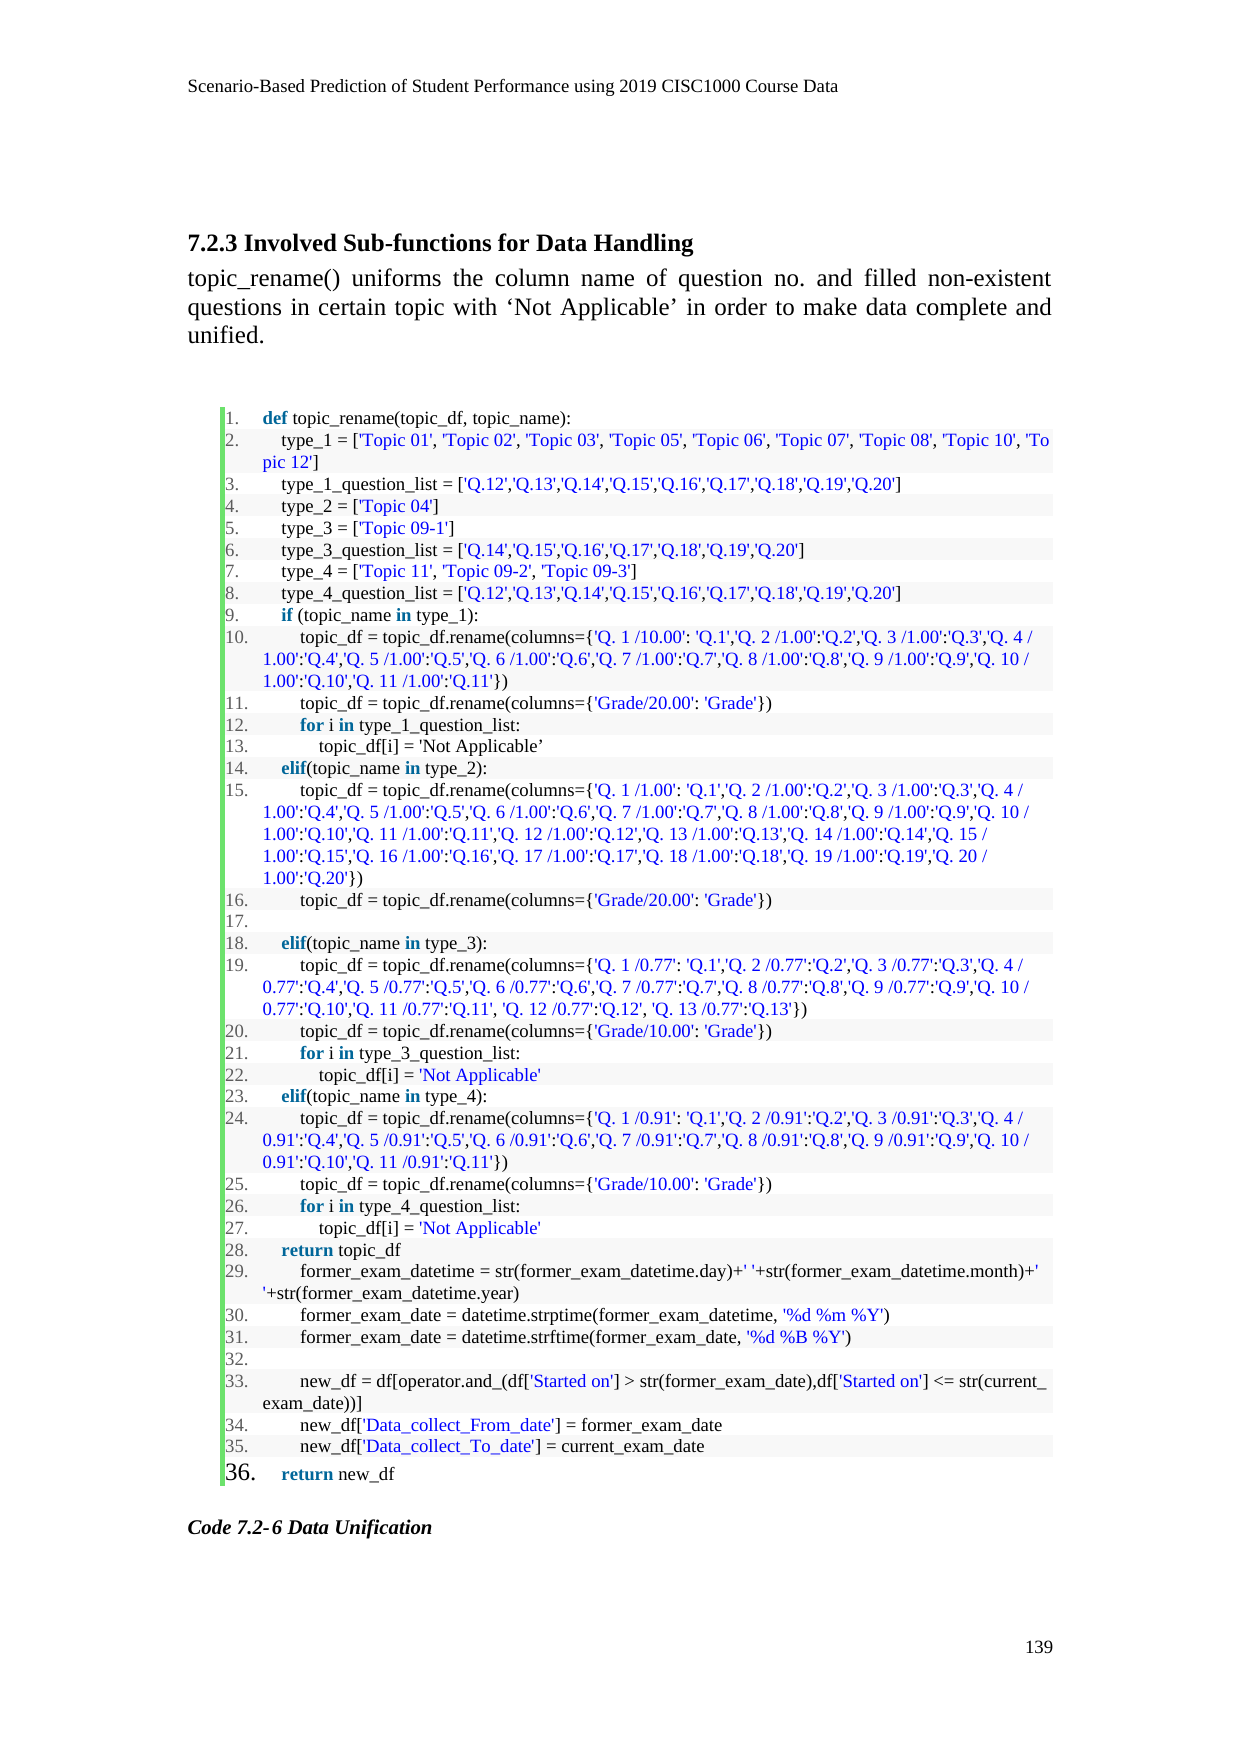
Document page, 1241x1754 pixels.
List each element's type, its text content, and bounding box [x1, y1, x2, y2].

list type_1_question_list = ['Q.12','Q.13','Q.14','Q.15','Q.16','Q.17','Q.18','Q.19','Q.20'] [225, 473, 1053, 494]
list topic_df[i] = 'Not Applicable' [225, 1063, 1053, 1085]
list topic_df = topic_df.rename(columns={'Q. 1 /1.00': 'Q.1','Q. 2 /1.00':'Q.2','Q. 3 /1.00':'Q.3','Q. 4 /1.00':'Q.4','Q. 5 /1.00':'Q.5','Q. 6 /1.00':'Q.6','Q. 7 /1.00':'Q.7','Q. 8 /1.00':'Q.8','Q. 9 /1.00':'Q.9','Q. 10 /1.00':'Q.10','Q. 11 /1.00':'Q.11','Q. 12 /1.00':'Q.12','Q. 13 /1.00':'Q.13','Q. 14 /1.00':'Q.14','Q. 15 /1.00':'Q.15','Q. 16 /1.00':'Q.16','Q. 17 /1.00':'Q.17','Q. 18 /1.00':'Q.18','Q. 19 /1.00':'Q.19','Q. 20 /1.00':'Q.20'}) [225, 779, 1053, 888]
list topic_df = topic_df.rename(columns={'Q. 1 /0.91': 'Q.1','Q. 2 /0.91':'Q.2','Q. 3 /0.91':'Q.3','Q. 4 /0.91':'Q.4','Q. 5 /0.91':'Q.5','Q. 6 /0.91':'Q.6','Q. 7 /0.91':'Q.7','Q. 8 /0.91':'Q.8','Q. 9 /0.91':'Q.9','Q. 10 /0.91':'Q.10','Q. 11 /0.91':'Q.11'}) [225, 1107, 1053, 1173]
list topic_df = topic_df.rename(columns={'Grade/10.00': 'Grade'}) [225, 1019, 1053, 1041]
text topic_rename() uniforms the column name of question no. and filled non-existent questions in certain topic with ‘Not Applicable’ in order to make data complete and unified. [187, 263, 1053, 349]
list type_1 = ['Topic 01', 'Topic 02', 'Topic 03', 'Topic 05', 'Topic 06', 'Topic 07', 'Topic 08', 'Topic 10', 'Topic 12'] [225, 429, 1053, 473]
list type_3_question_list = ['Q.14','Q.15','Q.16','Q.17','Q.18','Q.19','Q.20'] [225, 538, 1053, 560]
list new_df['Data_collect_To_date'] = current_exam_date [225, 1435, 1053, 1457]
list elif(topic_name in type_3): [225, 932, 1053, 954]
list former_exam_datetime = str(former_exam_datetime.day)+' '+str(former_exam_datetime.month)+' '+str(former_exam_datetime.year) [225, 1260, 1053, 1304]
text Code 7.2-6 Data Unification [187, 1515, 1053, 1539]
list topic_df = topic_df.rename(columns={'Grade/10.00': 'Grade'}) [225, 1173, 1053, 1194]
list type_4 = ['Topic 11', 'Topic 09-2', 'Topic 09-3'] [225, 560, 1053, 582]
list new_df['Data_collect_From_date'] = former_exam_date [225, 1413, 1053, 1435]
list return topic_df [225, 1238, 1053, 1260]
list topic_df = topic_df.rename(columns={'Q. 1 /0.77': 'Q.1','Q. 2 /0.77':'Q.2','Q. 3 /0.77':'Q.3','Q. 4 /0.77':'Q.4','Q. 5 /0.77':'Q.5','Q. 6 /0.77':'Q.6','Q. 7 /0.77':'Q.7','Q. 8 /0.77':'Q.8','Q. 9 /0.77':'Q.9','Q. 10 /0.77':'Q.10','Q. 11 /0.77':'Q.11', 'Q. 12 /0.77':'Q.12', 'Q. 13 /0.77':'Q.13'}) [225, 954, 1053, 1019]
list new_df = df[operator.and_(df['Started on'] > str(former_exam_date),df['Started on'] <= str(current_exam_date))] [225, 1369, 1053, 1413]
list former_exam_date = datetime.strftime(former_exam_date, '%d %B %Y') [225, 1326, 1053, 1348]
list for i in type_1_question_list: [225, 713, 1053, 735]
list def topic_rename(topic_df, topic_name): [225, 407, 1053, 429]
list topic_df[i] = 'Not Applicable’ [225, 735, 1053, 757]
list former_exam_date = datetime.strptime(former_exam_datetime, '%d %m %Y') [225, 1304, 1053, 1326]
list topic_df = topic_df.rename(columns={'Grade/20.00': 'Grade'}) [225, 691, 1053, 713]
list for i in type_4_question_list: [225, 1194, 1053, 1216]
list type_3 = ['Topic 09-1'] [225, 516, 1053, 538]
list topic_df = topic_df.rename(columns={'Q. 1 /10.00': 'Q.1','Q. 2 /1.00':'Q.2','Q. 3 /1.00':'Q.3','Q. 4 /1.00':'Q.4','Q. 5 /1.00':'Q.5','Q. 6 /1.00':'Q.6','Q. 7 /1.00':'Q.7','Q. 8 /1.00':'Q.8','Q. 9 /1.00':'Q.9','Q. 10 /1.00':'Q.10','Q. 11 /1.00':'Q.11'}) [225, 626, 1053, 691]
list if (topic_name in type_1): [225, 604, 1053, 626]
list elif(topic_name in type_2): [225, 757, 1053, 779]
list topic_df = topic_df.rename(columns={'Grade/20.00': 'Grade'}) [225, 888, 1053, 910]
list for i in type_3_question_list: [225, 1041, 1053, 1063]
list type_4_question_list = ['Q.12','Q.13','Q.14','Q.15','Q.16','Q.17','Q.18','Q.19','Q.20'] [225, 582, 1053, 604]
list type_2 = ['Topic 04'] [225, 494, 1053, 516]
list topic_df[i] = 'Not Applicable' [225, 1216, 1053, 1238]
subtitle Involved Sub-functions for Data Handling [187, 228, 1053, 257]
list elif(topic_name in type_4): [225, 1085, 1053, 1107]
list return new_df [225, 1457, 1053, 1486]
